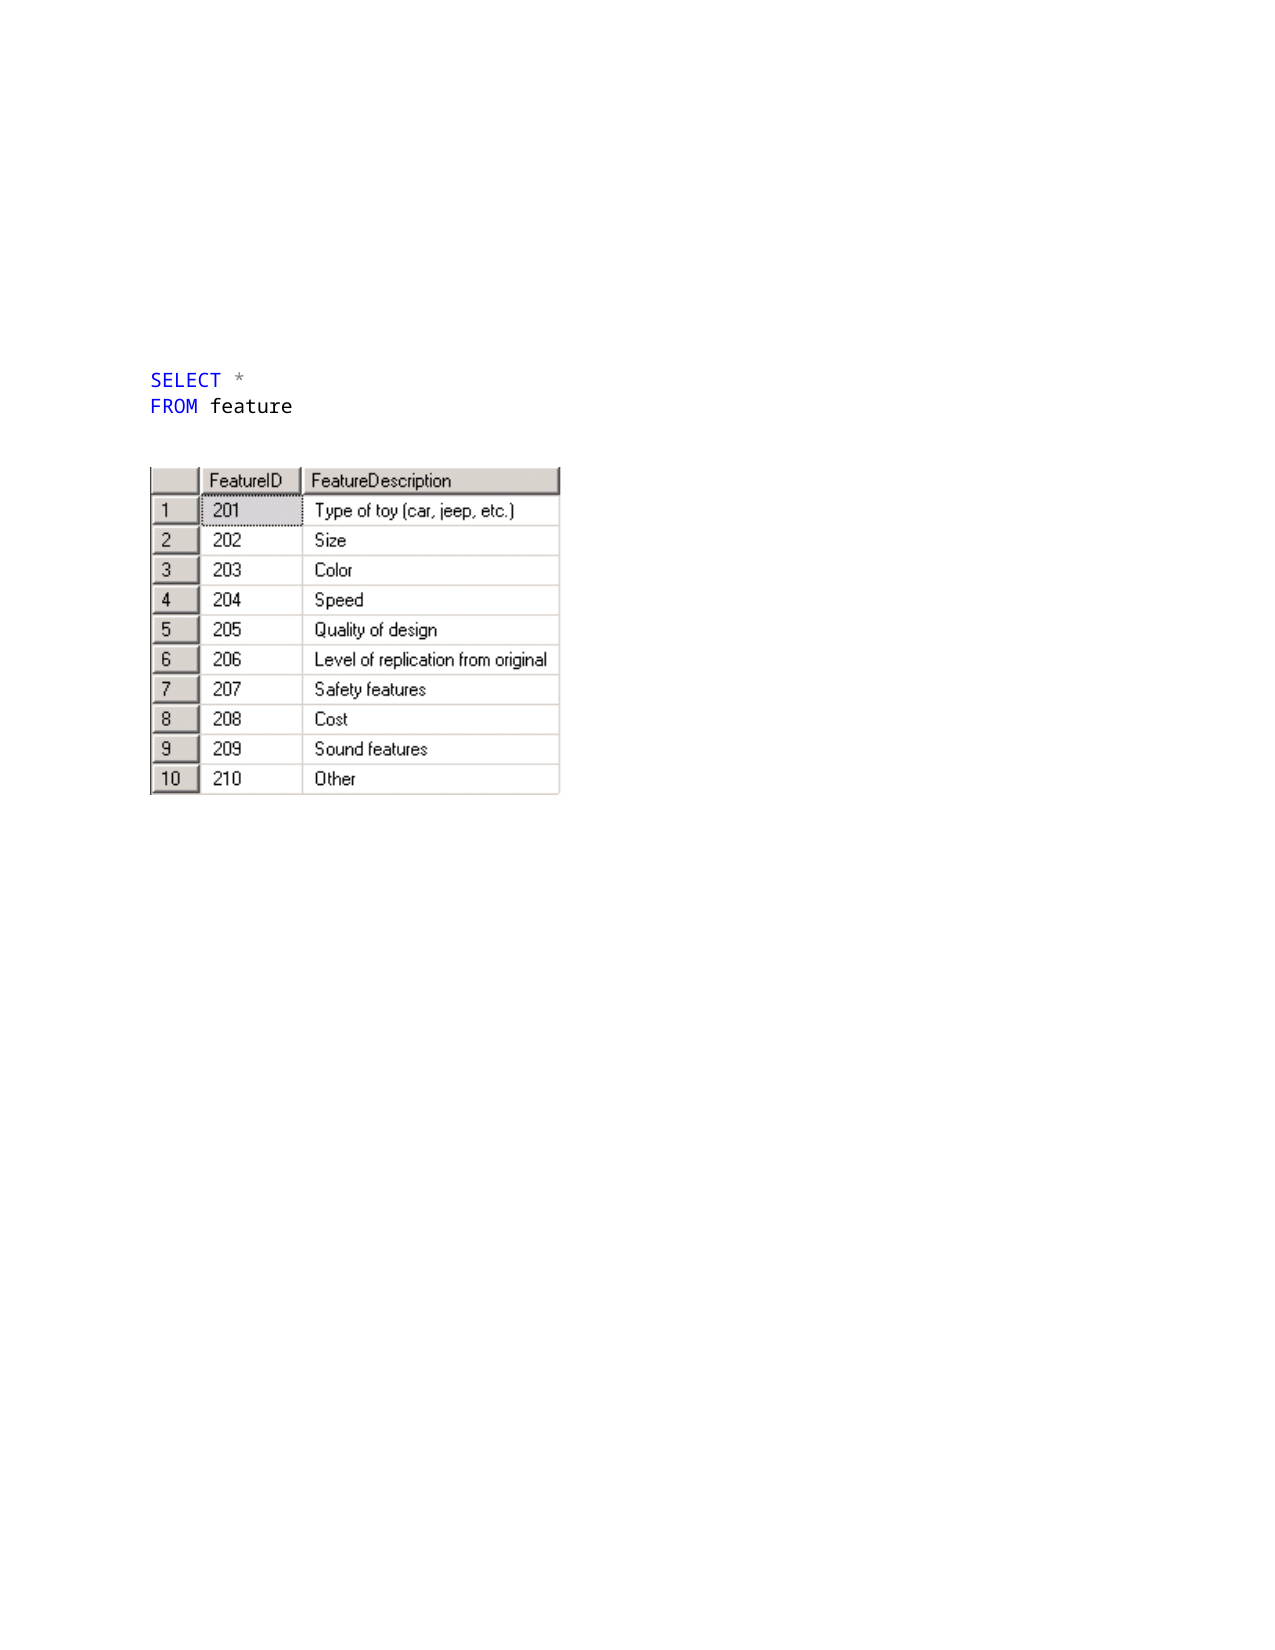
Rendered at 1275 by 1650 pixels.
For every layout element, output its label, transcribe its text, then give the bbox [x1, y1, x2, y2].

text SELECT * [150, 366, 1125, 393]
text FROM feature [150, 393, 1125, 420]
